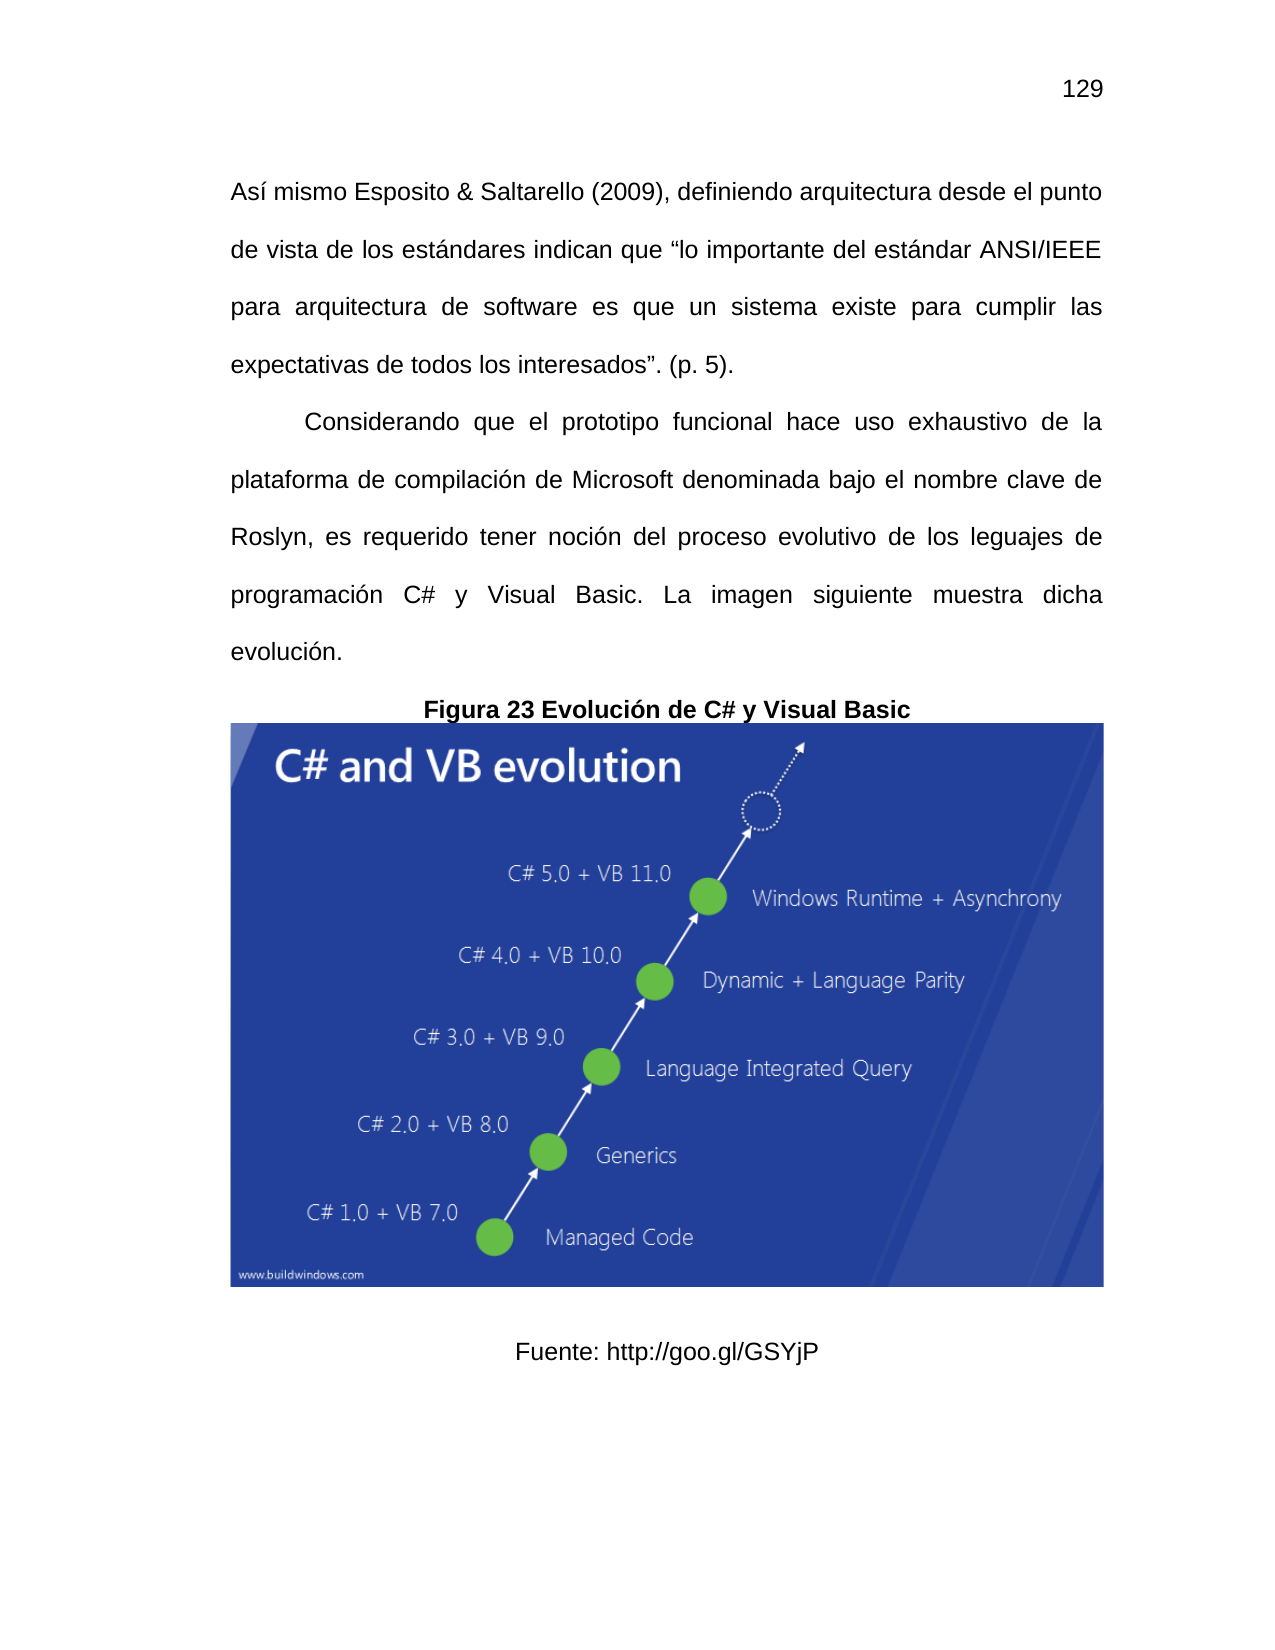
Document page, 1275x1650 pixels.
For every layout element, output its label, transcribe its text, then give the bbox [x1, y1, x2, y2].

text Considerando que el prototipo funcional hace uso exhaustivo de la plataforma de compilación de Microsoft denominada bajo el nombre clave de Roslyn, es requerido tener noción del proceso evolutivo de los leguajes de programación C# y Visual Basic. La imagen siguiente muestra dicha evolución. [230, 407, 1104, 666]
text Figura 23 Evolución de C# y Visual Basic [230, 695, 1104, 723]
text Así mismo Esposito & Saltarello (2009), definiendo arquitectura desde el punto de vista de los estándares indican que “lo importante del estándar ANSI/IEEE para arquitectura de software es que un sistema existe para cumplir las expectativas de todos los interesados”. (p. 5). [230, 177, 1104, 378]
picture [230, 723, 1104, 1287]
subtitle Fuente: http://goo.gl/GSYjP [230, 1337, 1104, 1365]
